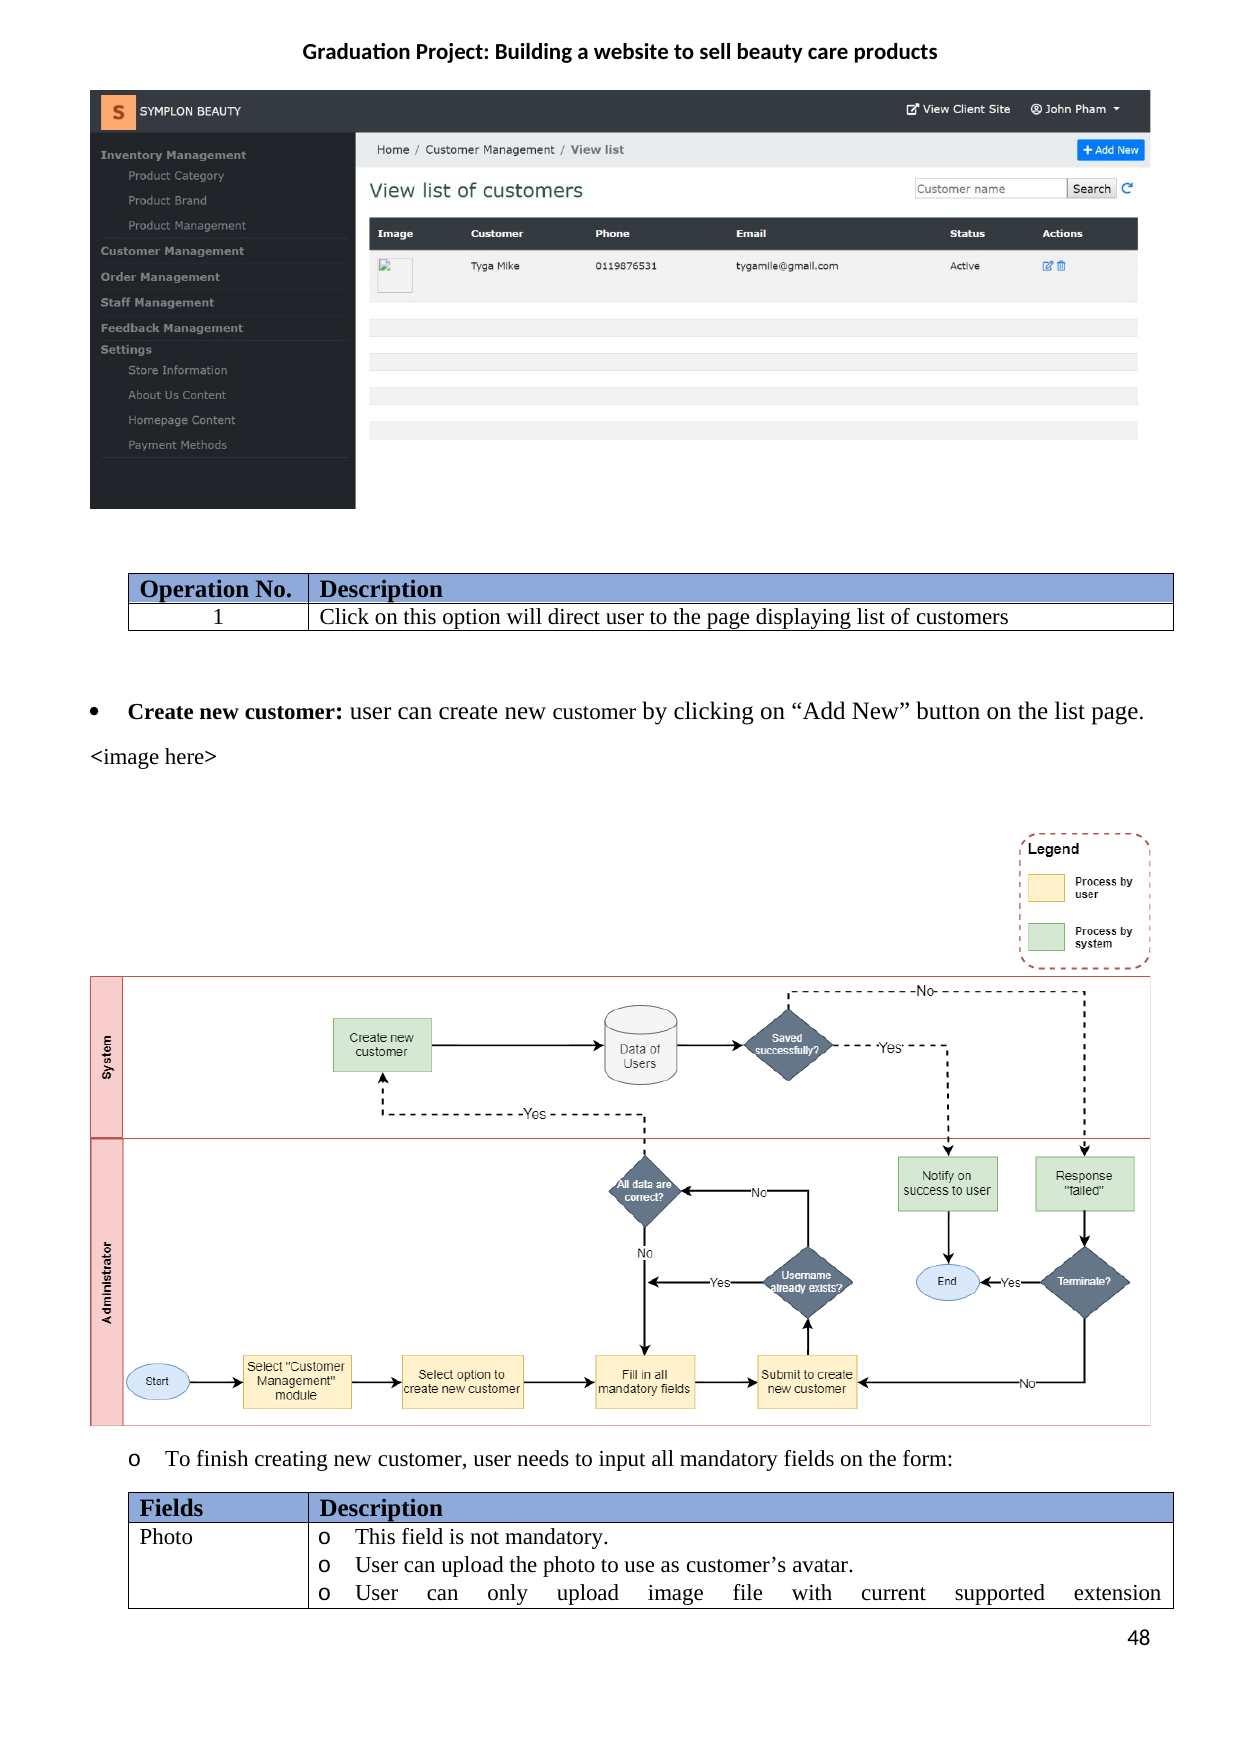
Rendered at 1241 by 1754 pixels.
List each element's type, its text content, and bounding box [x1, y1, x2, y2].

list Create new customer: user can create new customer by clicking on “Add New” button on the list page. [90, 696, 1150, 724]
picture [90, 833, 1151, 1426]
list To finish creating new customer, user needs to input all mandatory fields on the form: [127, 1445, 1150, 1473]
table_cell 1 [129, 604, 308, 630]
picture [90, 90, 1151, 509]
table_header Operation No. [129, 574, 308, 602]
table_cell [309, 1523, 1173, 1607]
table_header Description [309, 574, 1173, 602]
table_header Description [309, 1493, 1173, 1522]
text <image here> [90, 743, 1150, 769]
table_header Fields [129, 1493, 308, 1522]
table_cell Click on this option will direct user to the page displaying list of customers [309, 604, 1173, 630]
table_cell Photo [129, 1523, 308, 1607]
